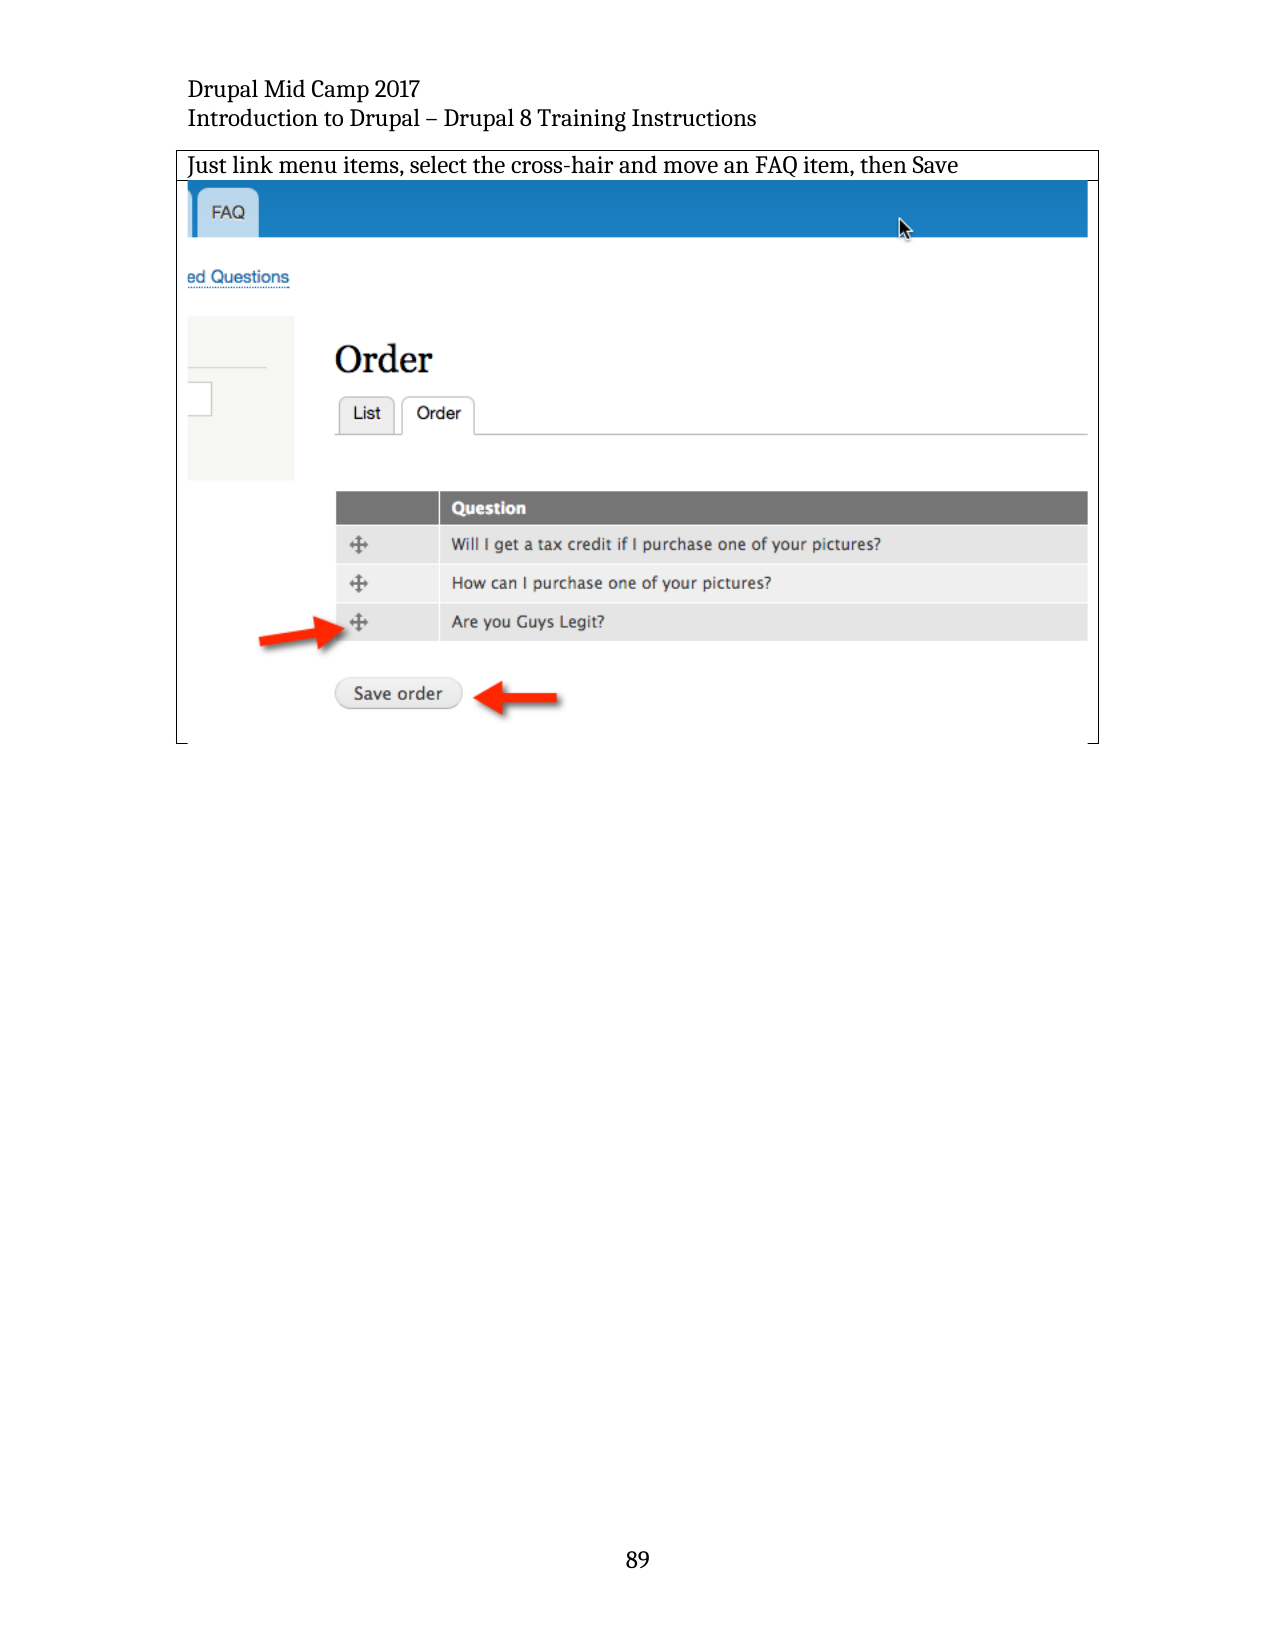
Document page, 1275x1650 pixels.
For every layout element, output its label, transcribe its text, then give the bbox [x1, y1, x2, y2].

table_cell [177, 181, 187, 743]
table_header Just link menu items, select the cross-hair and move an FAQ item, then Save [177, 151, 1098, 180]
picture [187, 180, 1088, 744]
table_cell [1088, 181, 1098, 743]
